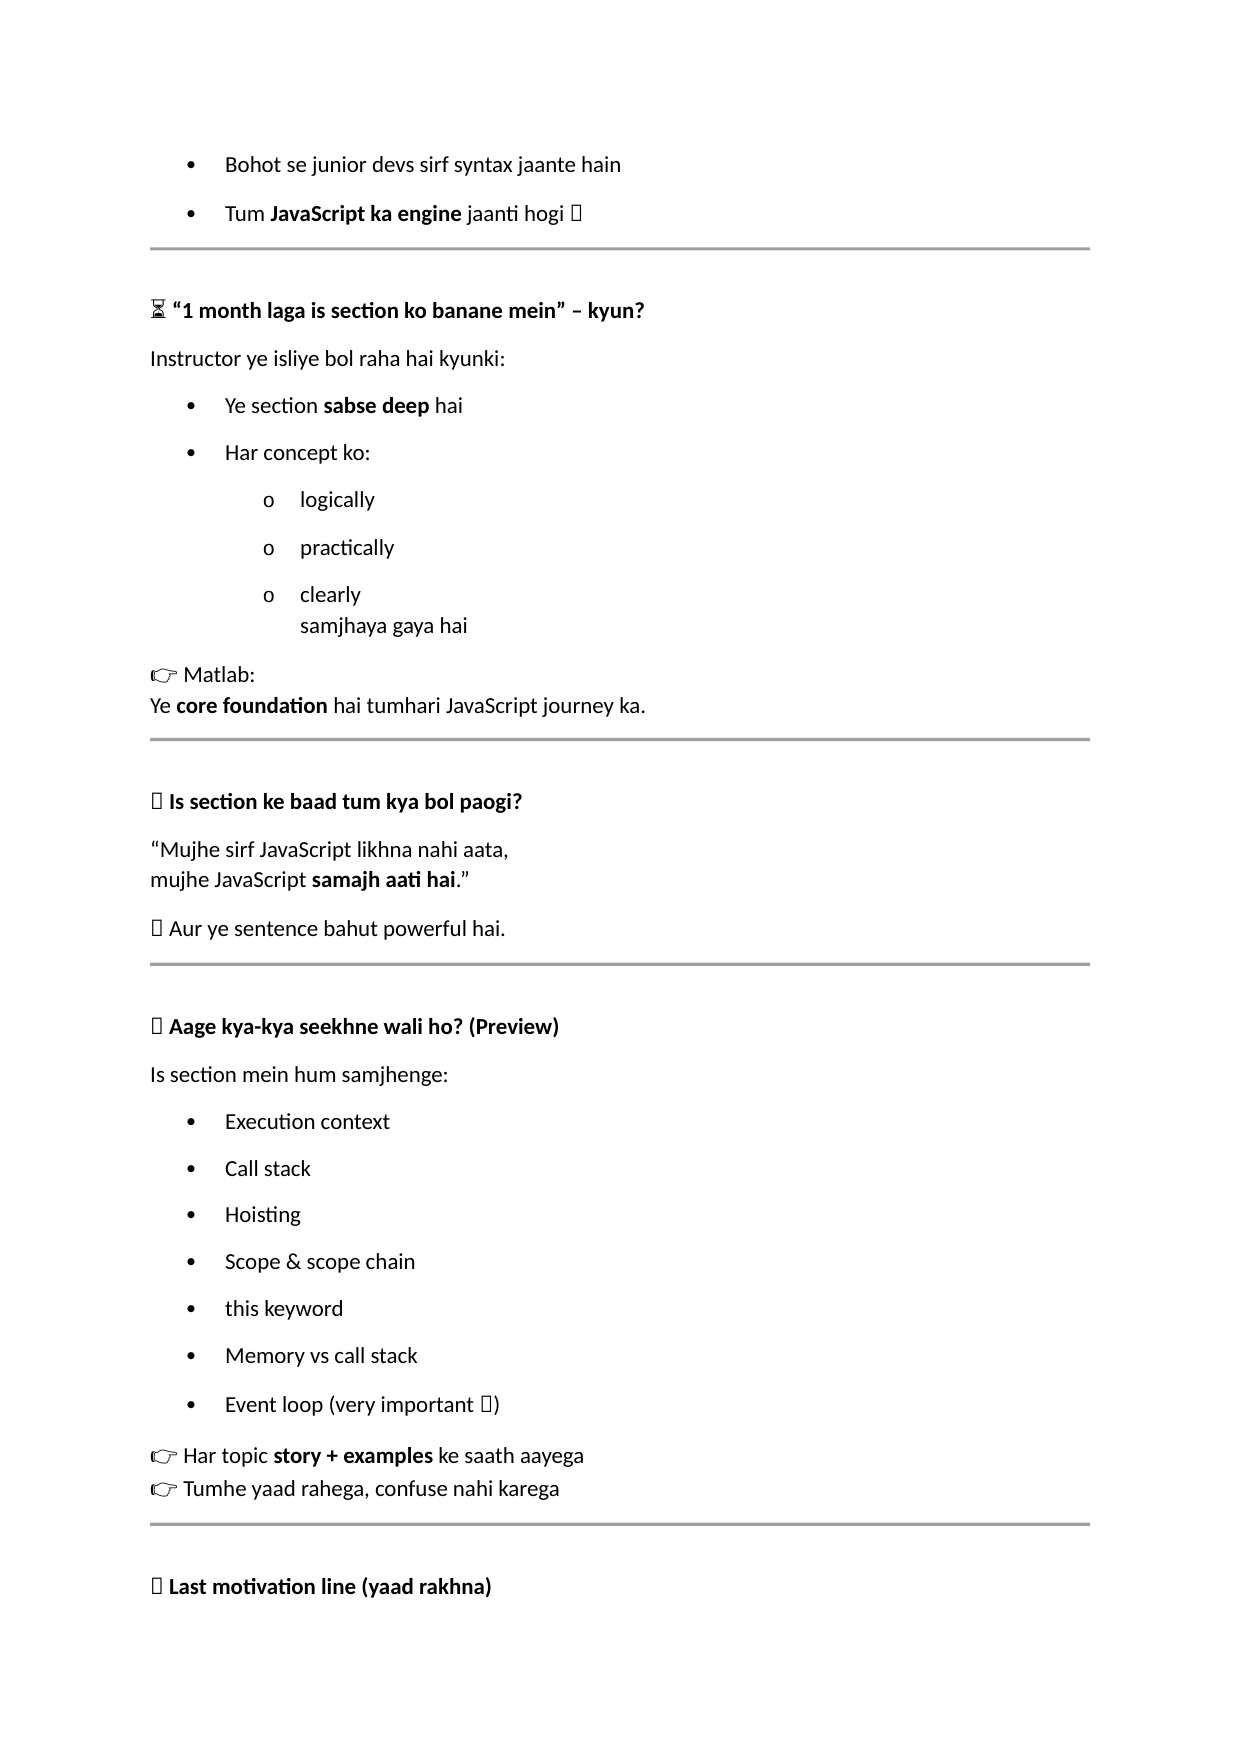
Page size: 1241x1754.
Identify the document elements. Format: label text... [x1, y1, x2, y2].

list Tum JavaScript ka engine jaanti hogi 🔥 [187, 197, 1090, 228]
list Hoisting [187, 1201, 1090, 1229]
list Har concept ko: [187, 438, 1090, 466]
list Execution context [187, 1107, 1090, 1135]
list this keyword [187, 1294, 1090, 1322]
text 💙 Aur ye sentence bahut powerful hai. [150, 912, 1090, 943]
list practically [262, 533, 1090, 561]
list Call stack [187, 1154, 1090, 1182]
list Bohot se junior devs sirf syntax jaante hain [187, 150, 1090, 178]
text ⏳ “1 month laga is section ko banane mein” – kyun? [150, 294, 1090, 325]
text 🌸 Last motivation line (yaad rakhna) [150, 1569, 1090, 1601]
text 👉 Matlab: Ye core foundation hai tumhari JavaScript journey ka. [150, 658, 1090, 719]
list logically [262, 485, 1090, 514]
text 🧩 Is section ke baad tum kya bol paogi? [150, 785, 1090, 816]
list clearly samjhaya gaya hai [262, 580, 1090, 639]
text 👉 Har topic story + examples ke saath aayega 👉 Tumhe yaad rahega, confuse nahi karega [150, 1438, 1090, 1503]
list Ye section sabse deep hai [187, 391, 1090, 419]
list Scope & scope chain [187, 1247, 1090, 1276]
text Is section mein hum samjhenge: [150, 1060, 1090, 1088]
list Event loop (very important 🔥) [187, 1388, 1090, 1419]
text “Mujhe sirf JavaScript likhna nahi aata, mujhe JavaScript samajh aati hai.” [150, 835, 1090, 893]
text Instructor ye isliye bol raha hai kyunki: [150, 344, 1090, 373]
text 🌱 Aage kya-kya seekhne wali ho? (Preview) [150, 1009, 1090, 1041]
list Memory vs call stack [187, 1341, 1090, 1369]
